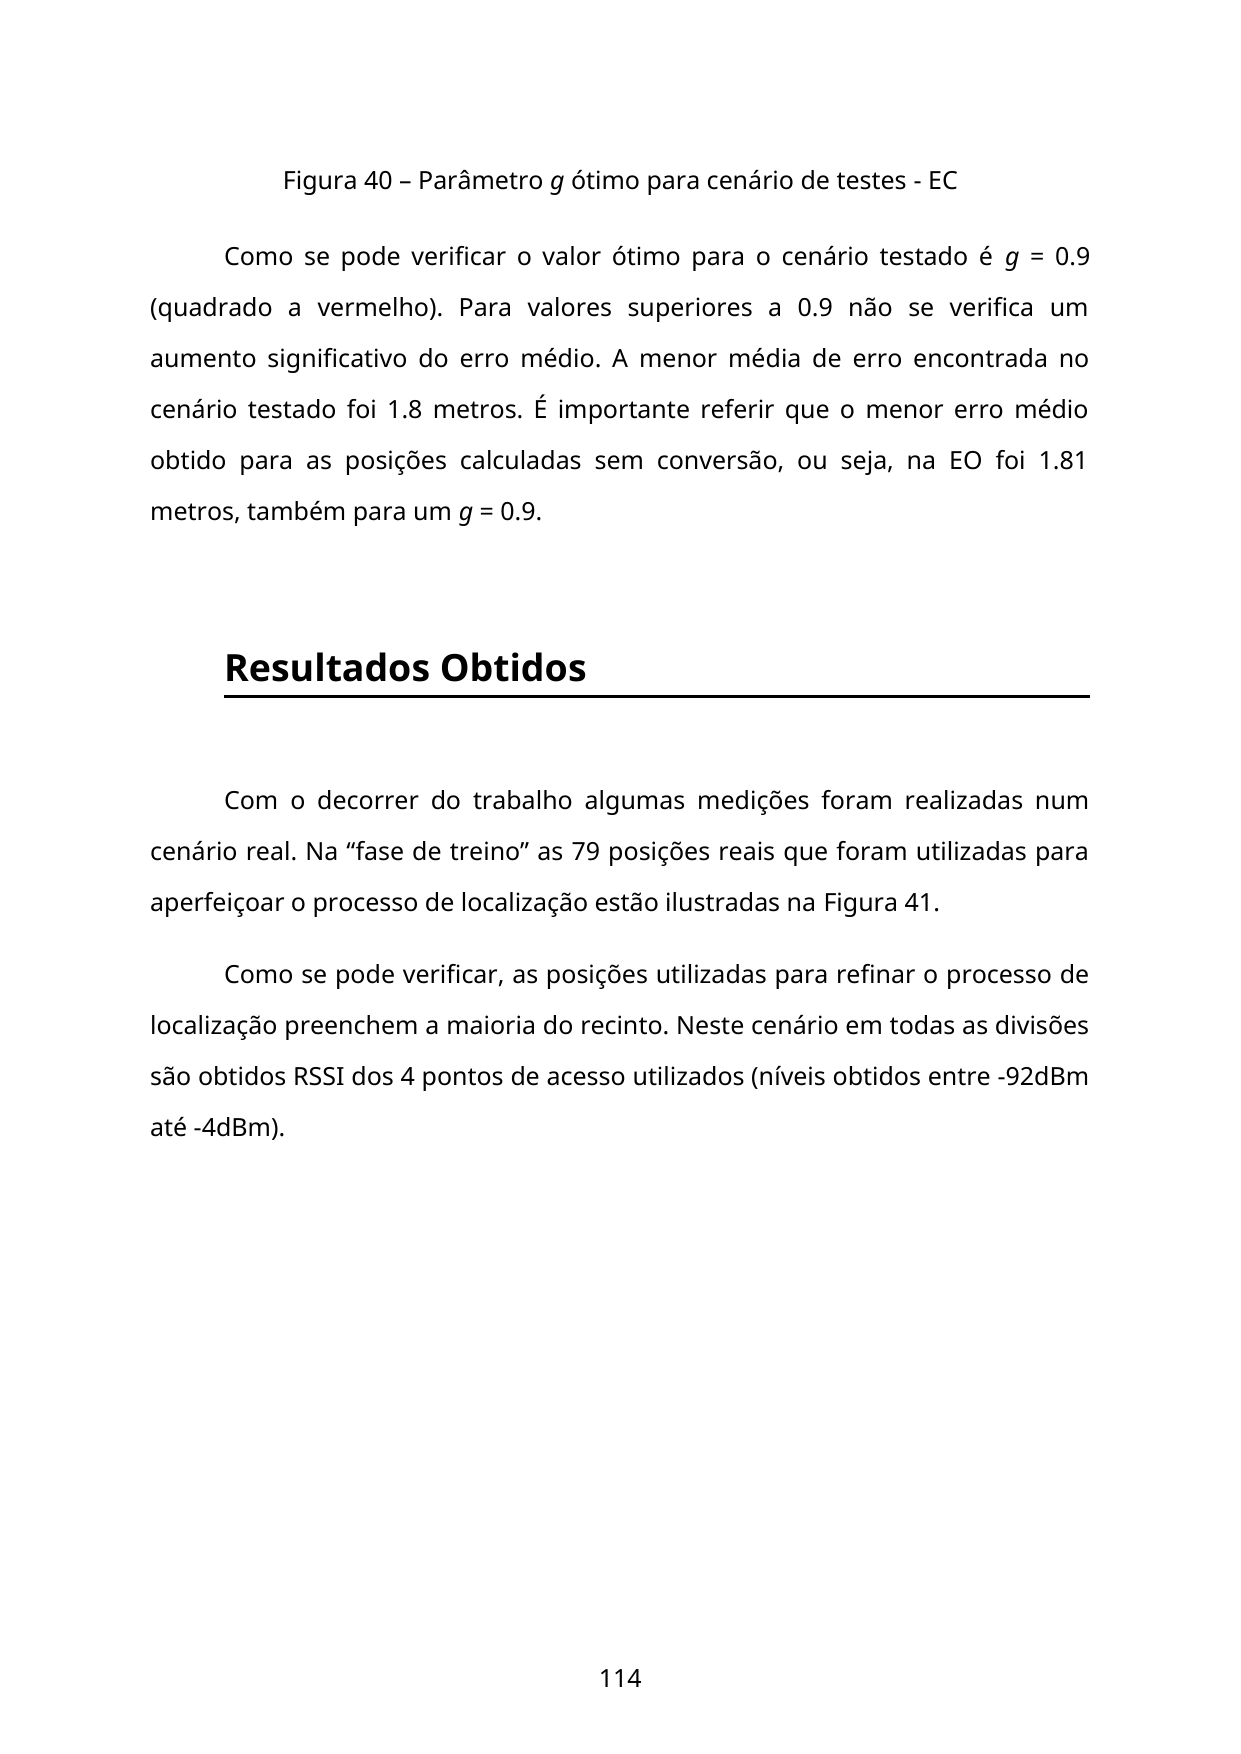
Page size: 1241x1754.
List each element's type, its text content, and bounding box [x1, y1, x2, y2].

text Como se pode verificar, as posições utilizadas para refinar o processo de localização preenchem a maioria do recinto. Neste cenário em todas as divisões são obtidos RSSI dos 4 pontos de acesso utilizados (níveis obtidos entre -92dBm até -4dBm). [150, 956, 1090, 1143]
text Com o decorrer do trabalho algumas medições foram realizadas num cenário real. Na “fase de treino” as 79 posições reais que foram utilizadas para aperfeiçoar o processo de localização estão ilustradas na Figura 41. [150, 782, 1090, 918]
text Como se pode verificar o valor ótimo para o cenário testado é g = 0.9 (quadrado a vermelho). Para valores superiores a 0.9 não se verifica um aumento significativo do erro médio. A menor média de erro encontrada no cenário testado foi 1.8 metros. É importante referir que o menor erro médio obtido para as posições calculadas sem conversão, ou seja, na EO foi 1.81 metros, também para um g = 0.9. [150, 238, 1090, 528]
text Figura 40 – Parâmetro g ótimo para cenário de testes - EC [150, 162, 1090, 197]
title Resultados Obtidos [224, 642, 1090, 695]
